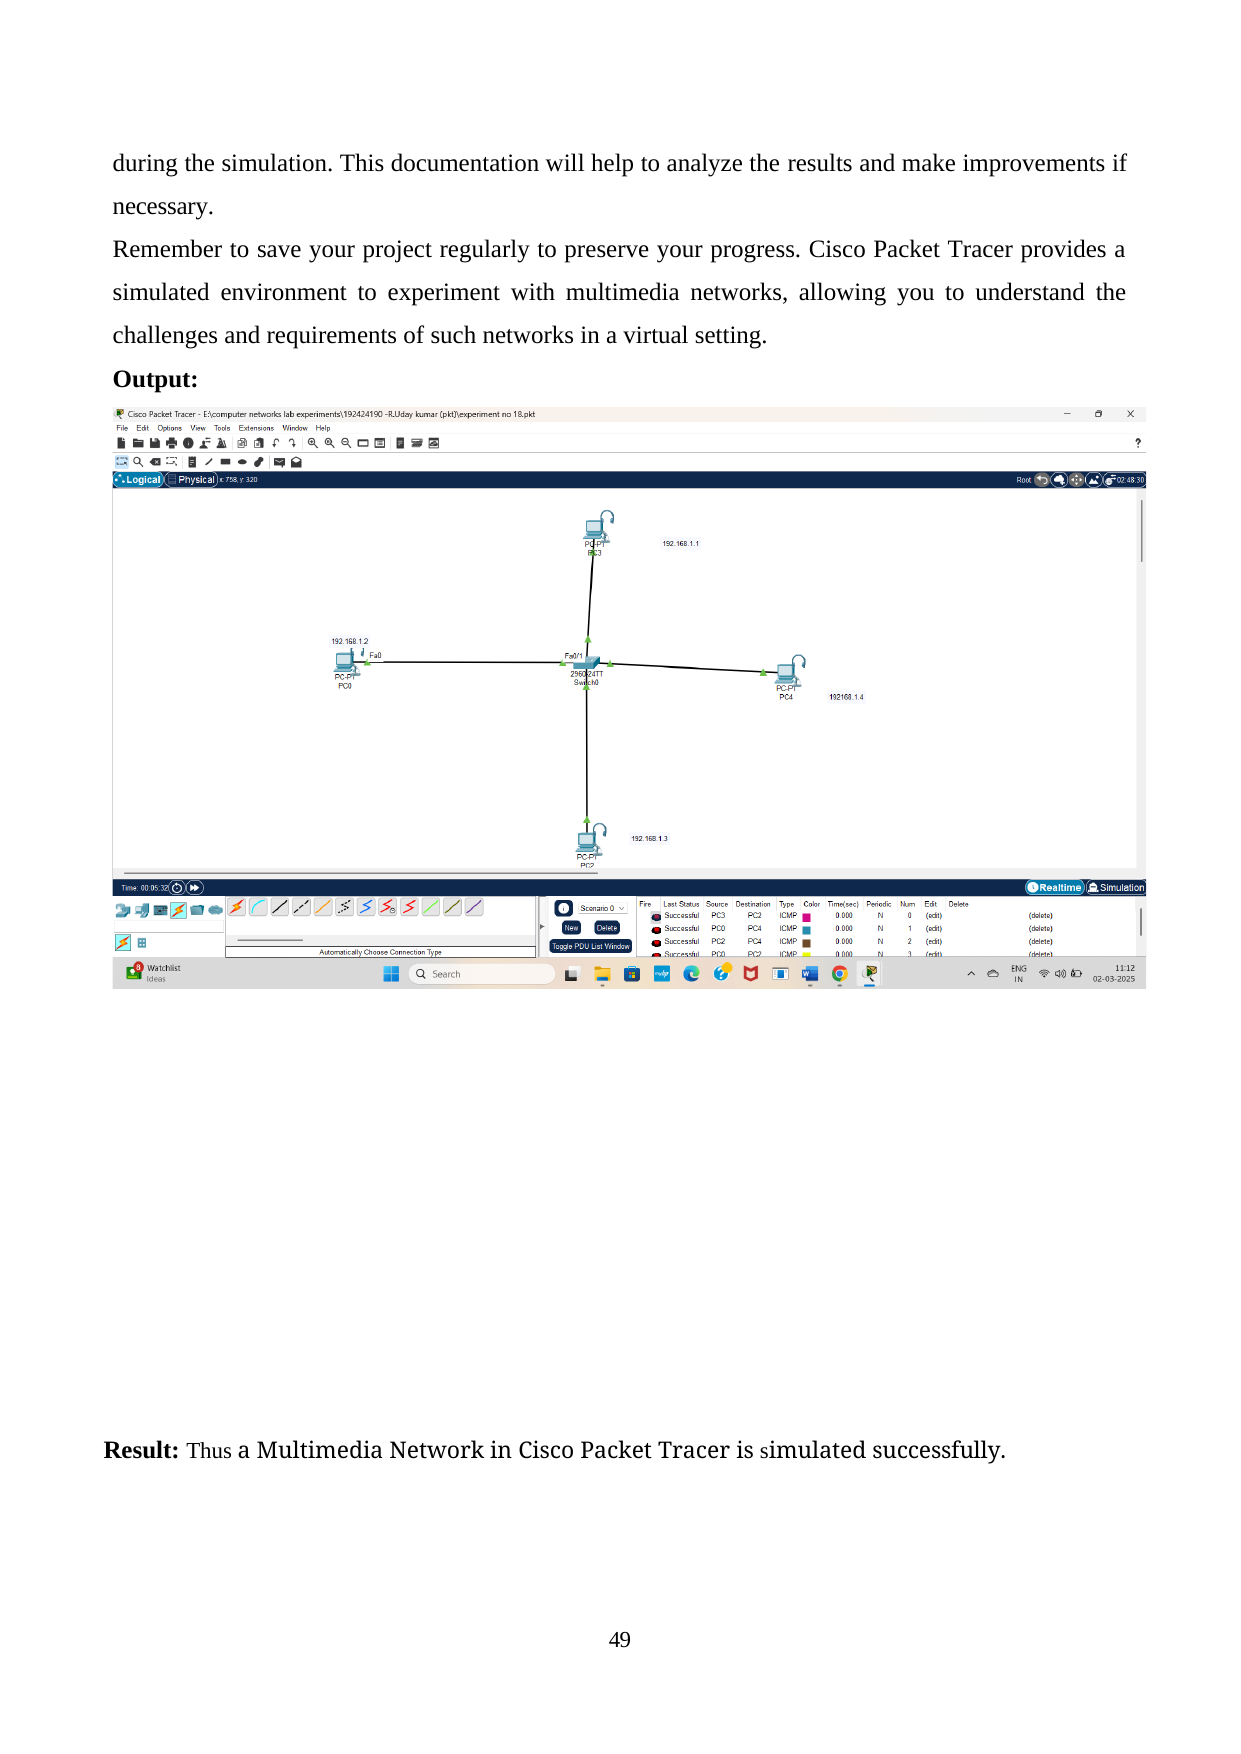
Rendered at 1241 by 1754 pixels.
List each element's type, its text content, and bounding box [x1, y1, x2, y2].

text during the simulation. This documentation will help to analyze the results and make improvements if necessary. [112, 148, 1128, 220]
text Remember to save your project regularly to preserve your progress. Cisco Packet Tracer provides a simulated environment to experiment with multimedia networks, allowing you to understand the challenges and requirements of such networks in a virtual setting. [112, 234, 1127, 349]
text Output: [112, 364, 1127, 392]
picture [112, 407, 1147, 989]
text Result: Thus a Multimedia Network in Cisco Packet Tracer is simulated successfully. [103, 1434, 1137, 1465]
